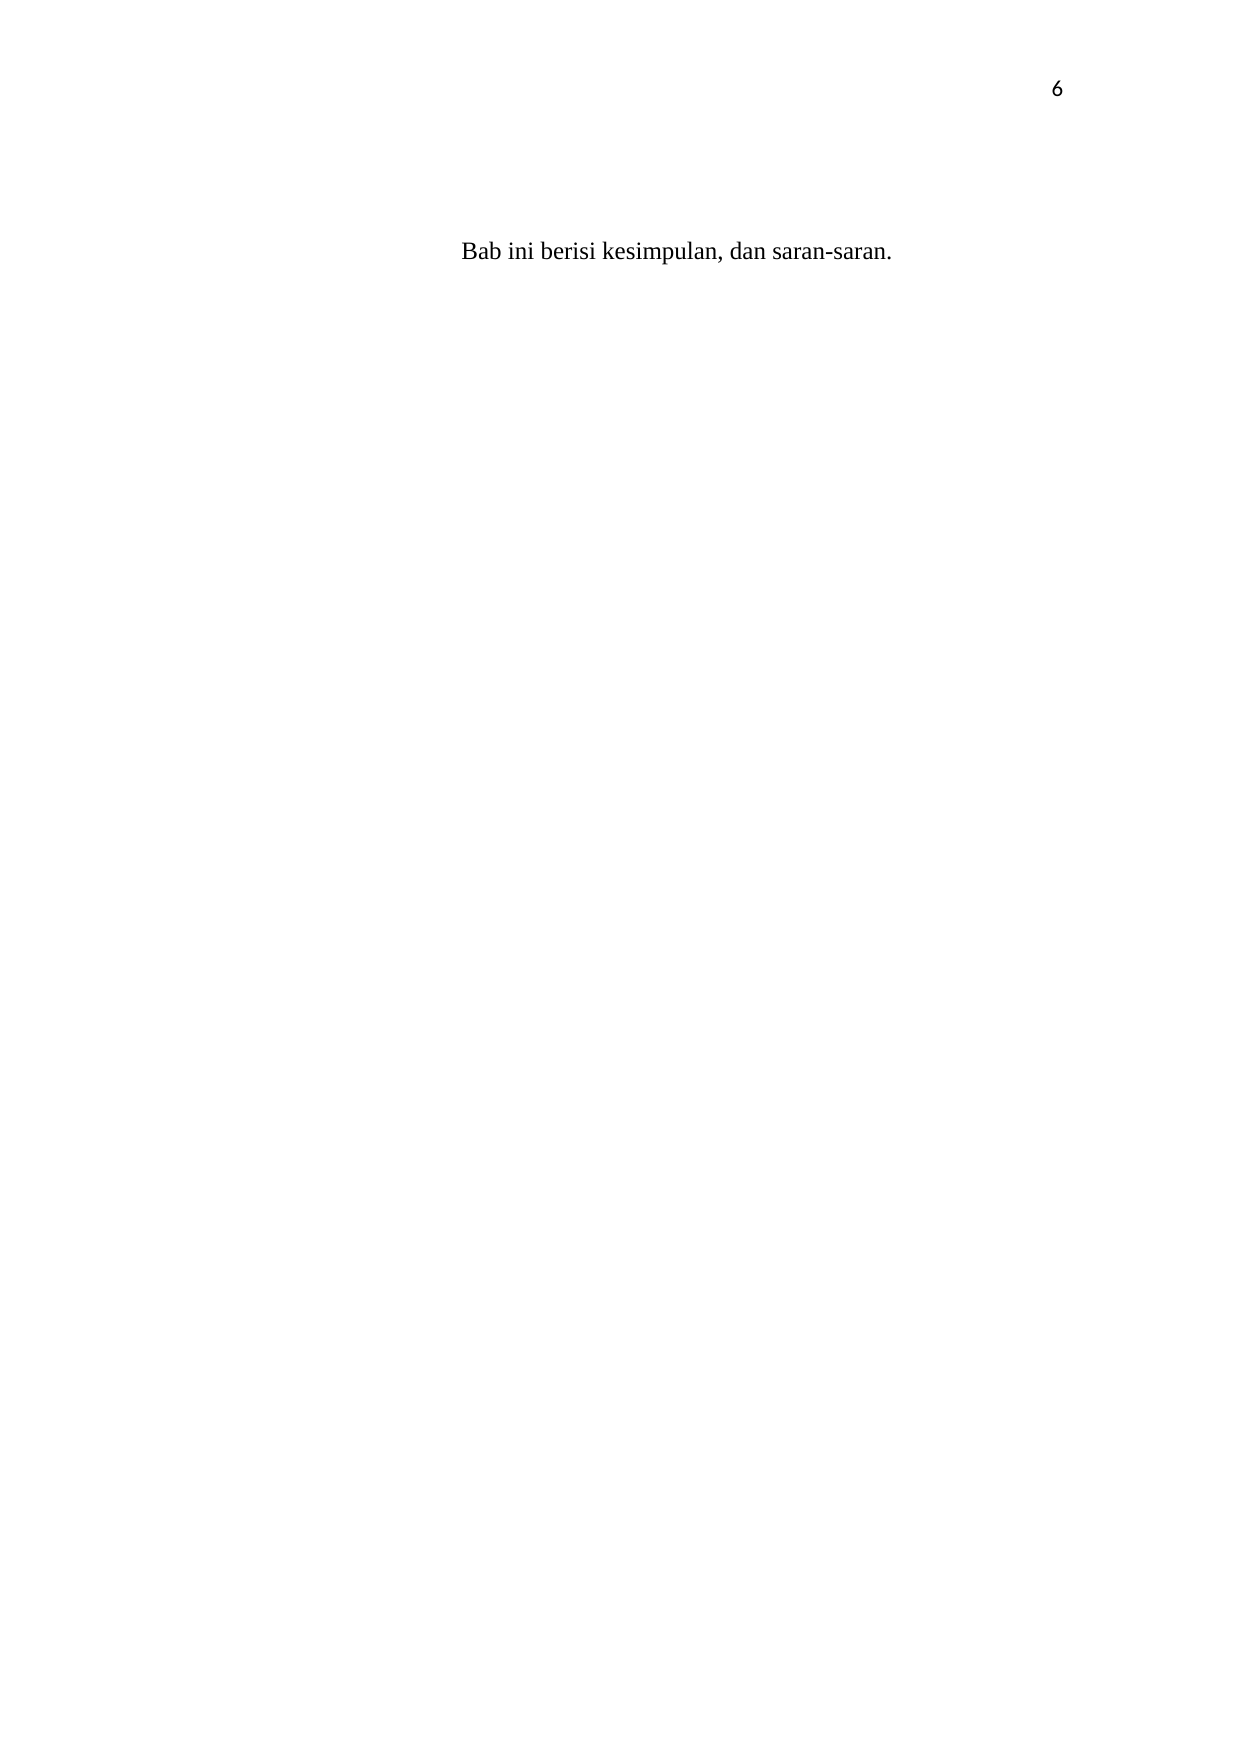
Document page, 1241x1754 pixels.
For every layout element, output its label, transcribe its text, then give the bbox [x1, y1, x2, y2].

text Bab ini berisi kesimpulan, dan saran-saran. [415, 236, 1063, 265]
